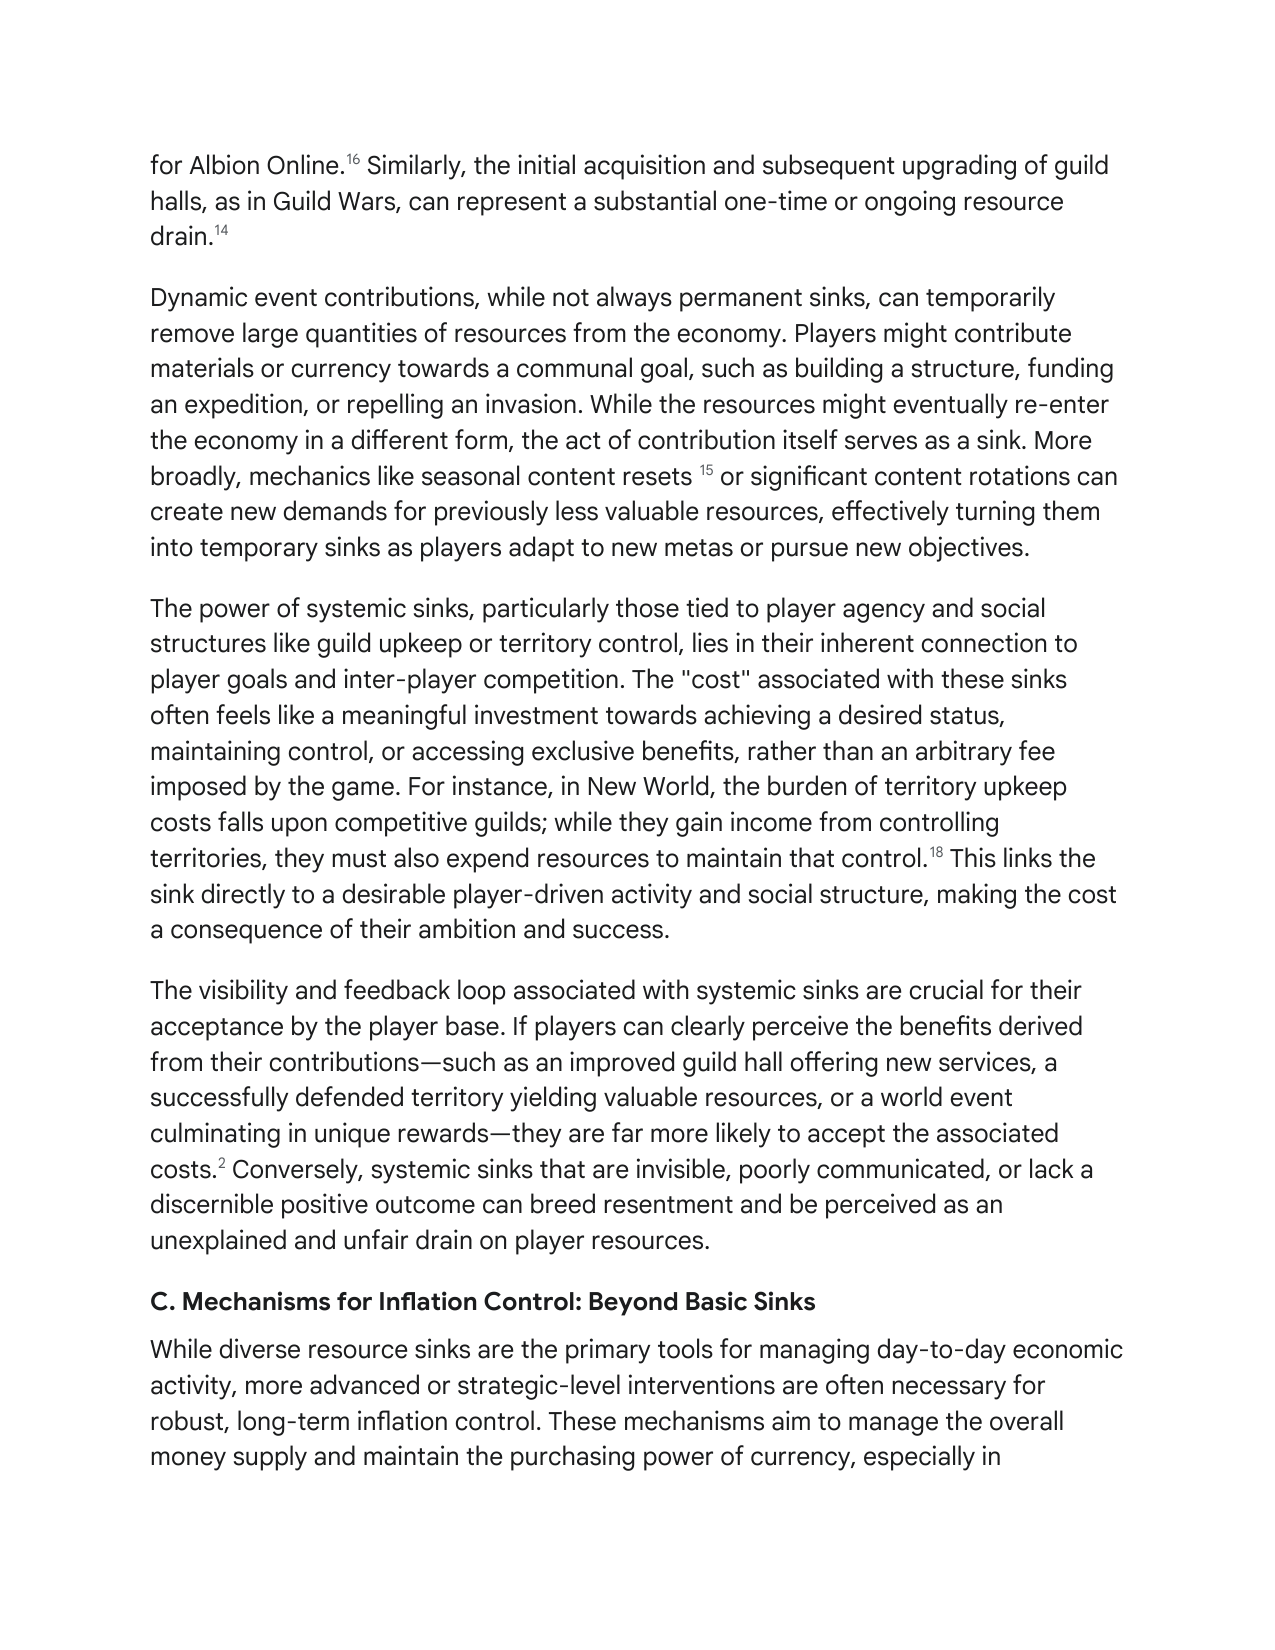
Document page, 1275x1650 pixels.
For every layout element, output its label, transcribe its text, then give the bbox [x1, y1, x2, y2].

subtitle C. Mechanisms for Inflation Control: Beyond Basic Sinks [150, 1286, 1125, 1317]
text The power of systemic sinks, particularly those tied to player agency and social structures like guild upkeep or territory control, lies in their inherent connection to player goals and inter-player competition. The "cost" associated with these sinks often feels like a meaningful investment towards achieving a desired status, maintaining control, or accessing exclusive benefits, rather than an arbitrary fee imposed by the game. For instance, in New World, the burden of territory upkeep costs falls upon competitive guilds; while they gain income from controlling territories, they must also expend resources to maintain that control.18 This links the sink directly to a desirable player-driven activity and social structure, making the cost a consequence of their ambition and success. [150, 593, 1125, 946]
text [150, 150, 1125, 253]
text Dynamic event contributions, while not always permanent sinks, can temporarily remove large quantities of resources from the economy. Players might contribute materials or currency towards a communal goal, such as building a structure, funding an expedition, or repelling an invasion. While the resources might eventually re-enter the economy in a different form, the act of contribution itself serves as a sink. More broadly, mechanics like seasonal content resets 15 or significant content rotations can create new demands for previously less valuable resources, effectively turning them into temporary sinks as players adapt to new metas or pursue new objectives. [150, 282, 1125, 564]
text The visibility and feedback loop associated with systemic sinks are crucial for their acceptance by the player base. If players can clearly perceive the benefits derived from their contributions—such as an improved guild hall offering new services, a successfully defended territory yielding valuable resources, or a world event culminating in unique rewards—they are far more likely to accept the associated costs.2 Conversely, systemic sinks that are invisible, poorly communicated, or lack a discernible positive outcome can breed resentment and be perceived as an unexplained and unfair drain on player resources. [150, 975, 1125, 1257]
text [150, 1334, 1125, 1473]
